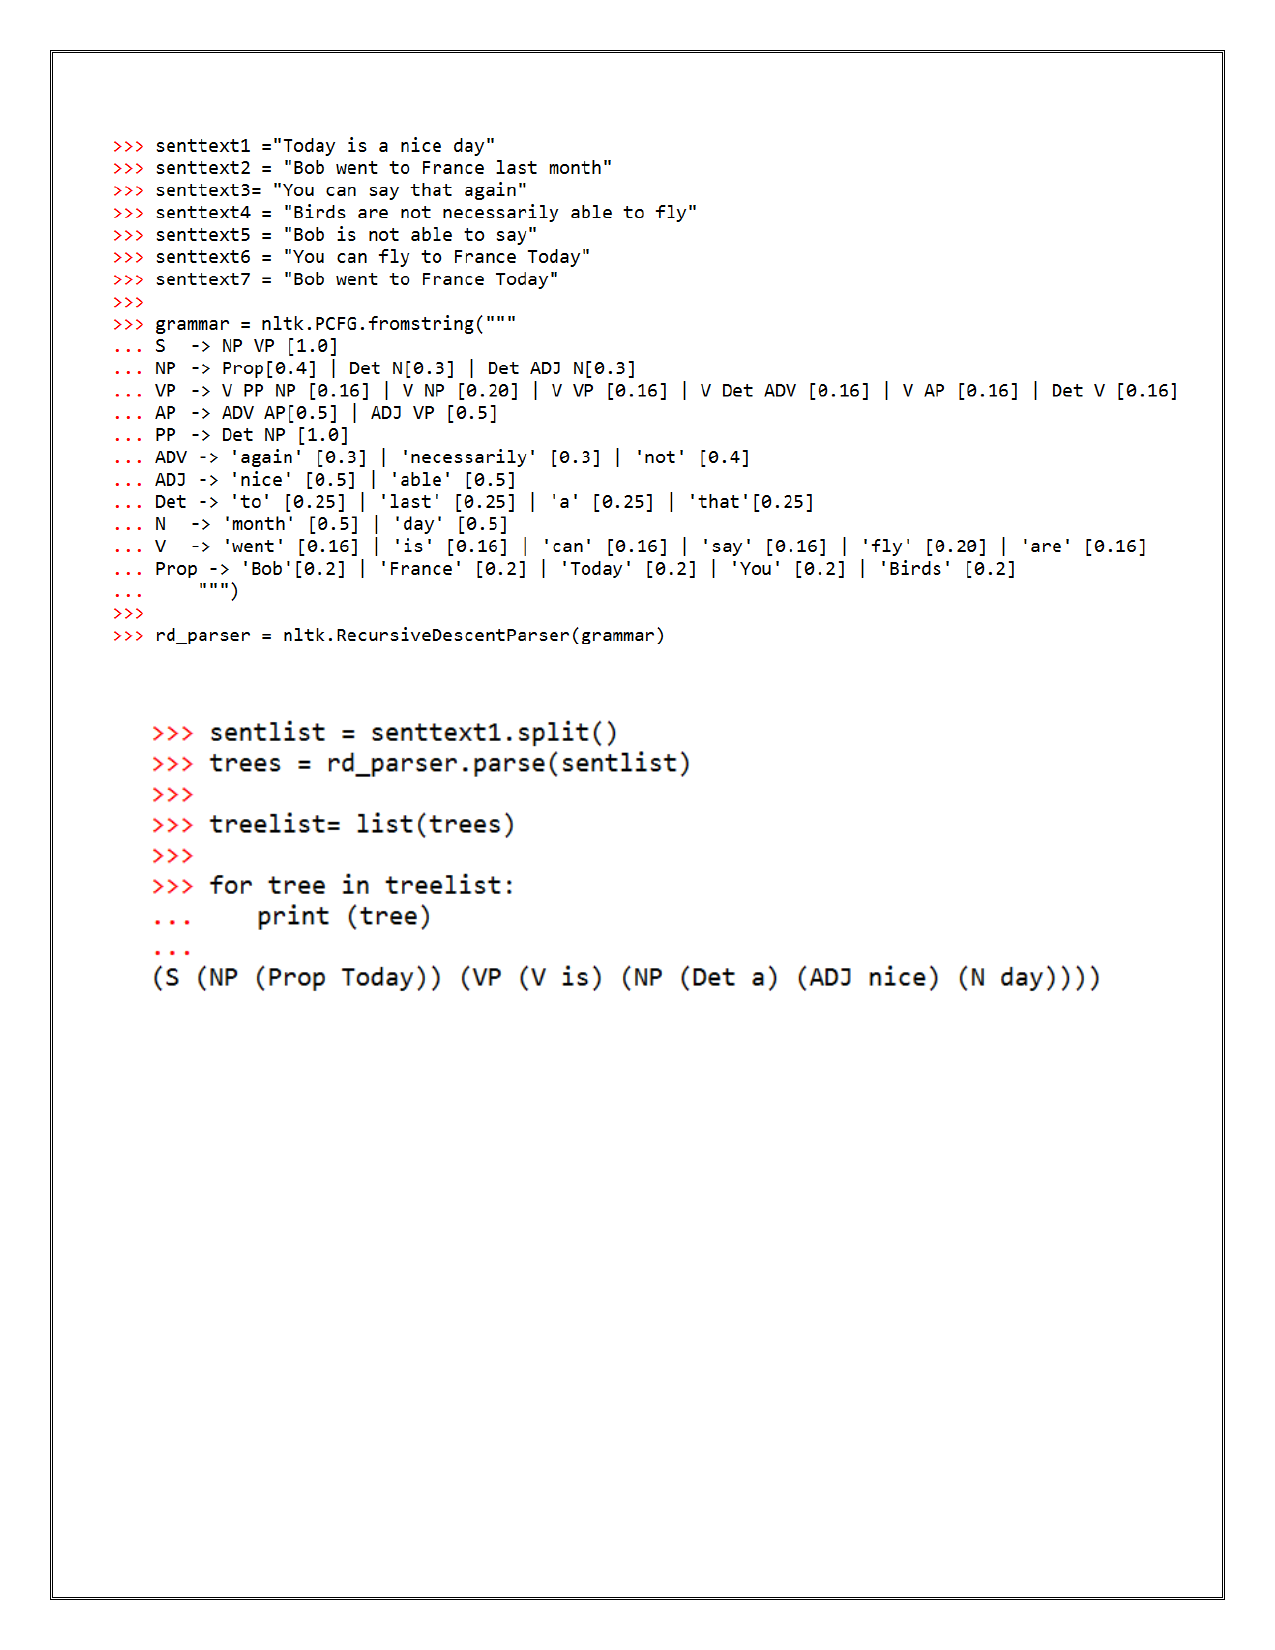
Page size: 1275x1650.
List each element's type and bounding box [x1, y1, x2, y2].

picture [150, 713, 1144, 1001]
picture [112, 131, 1190, 644]
